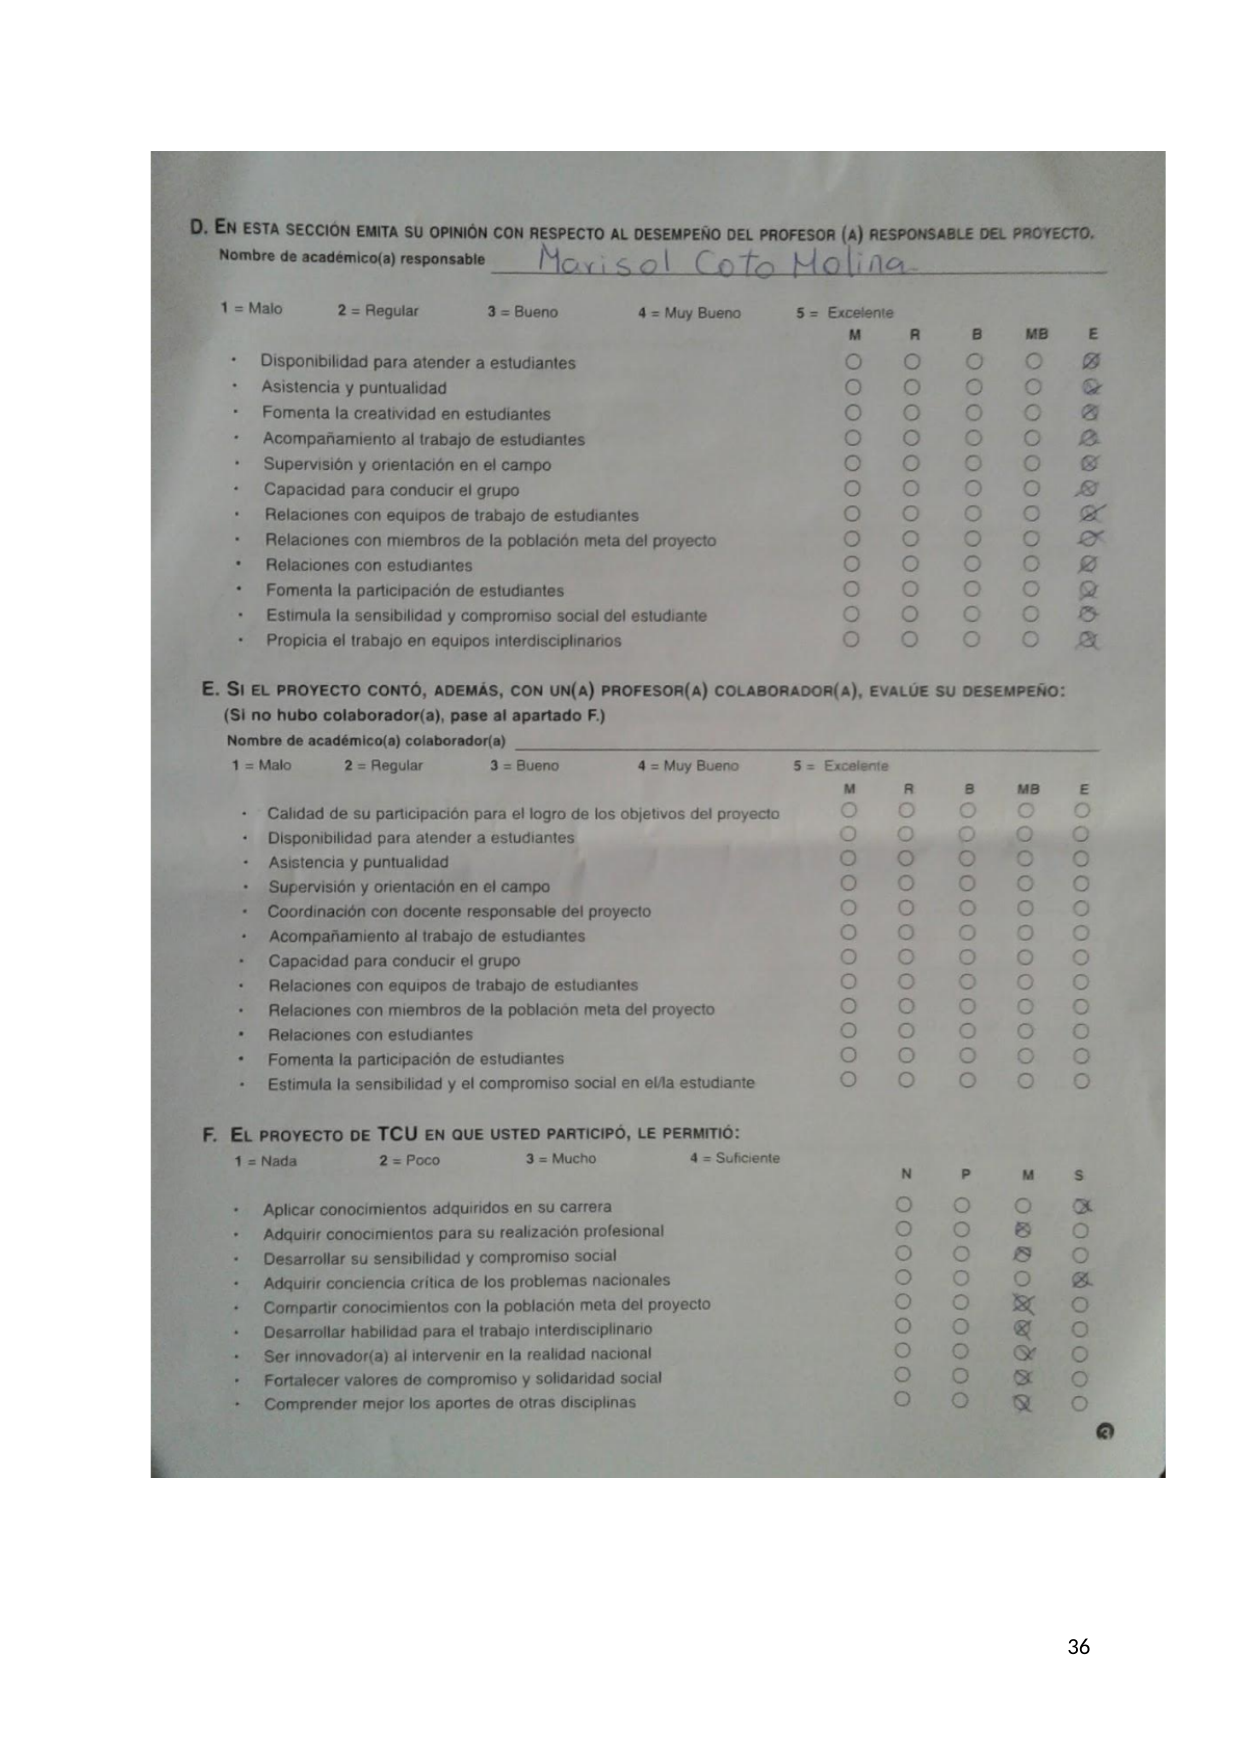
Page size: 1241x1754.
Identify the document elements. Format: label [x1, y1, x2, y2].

picture [152, 151, 1166, 1478]
